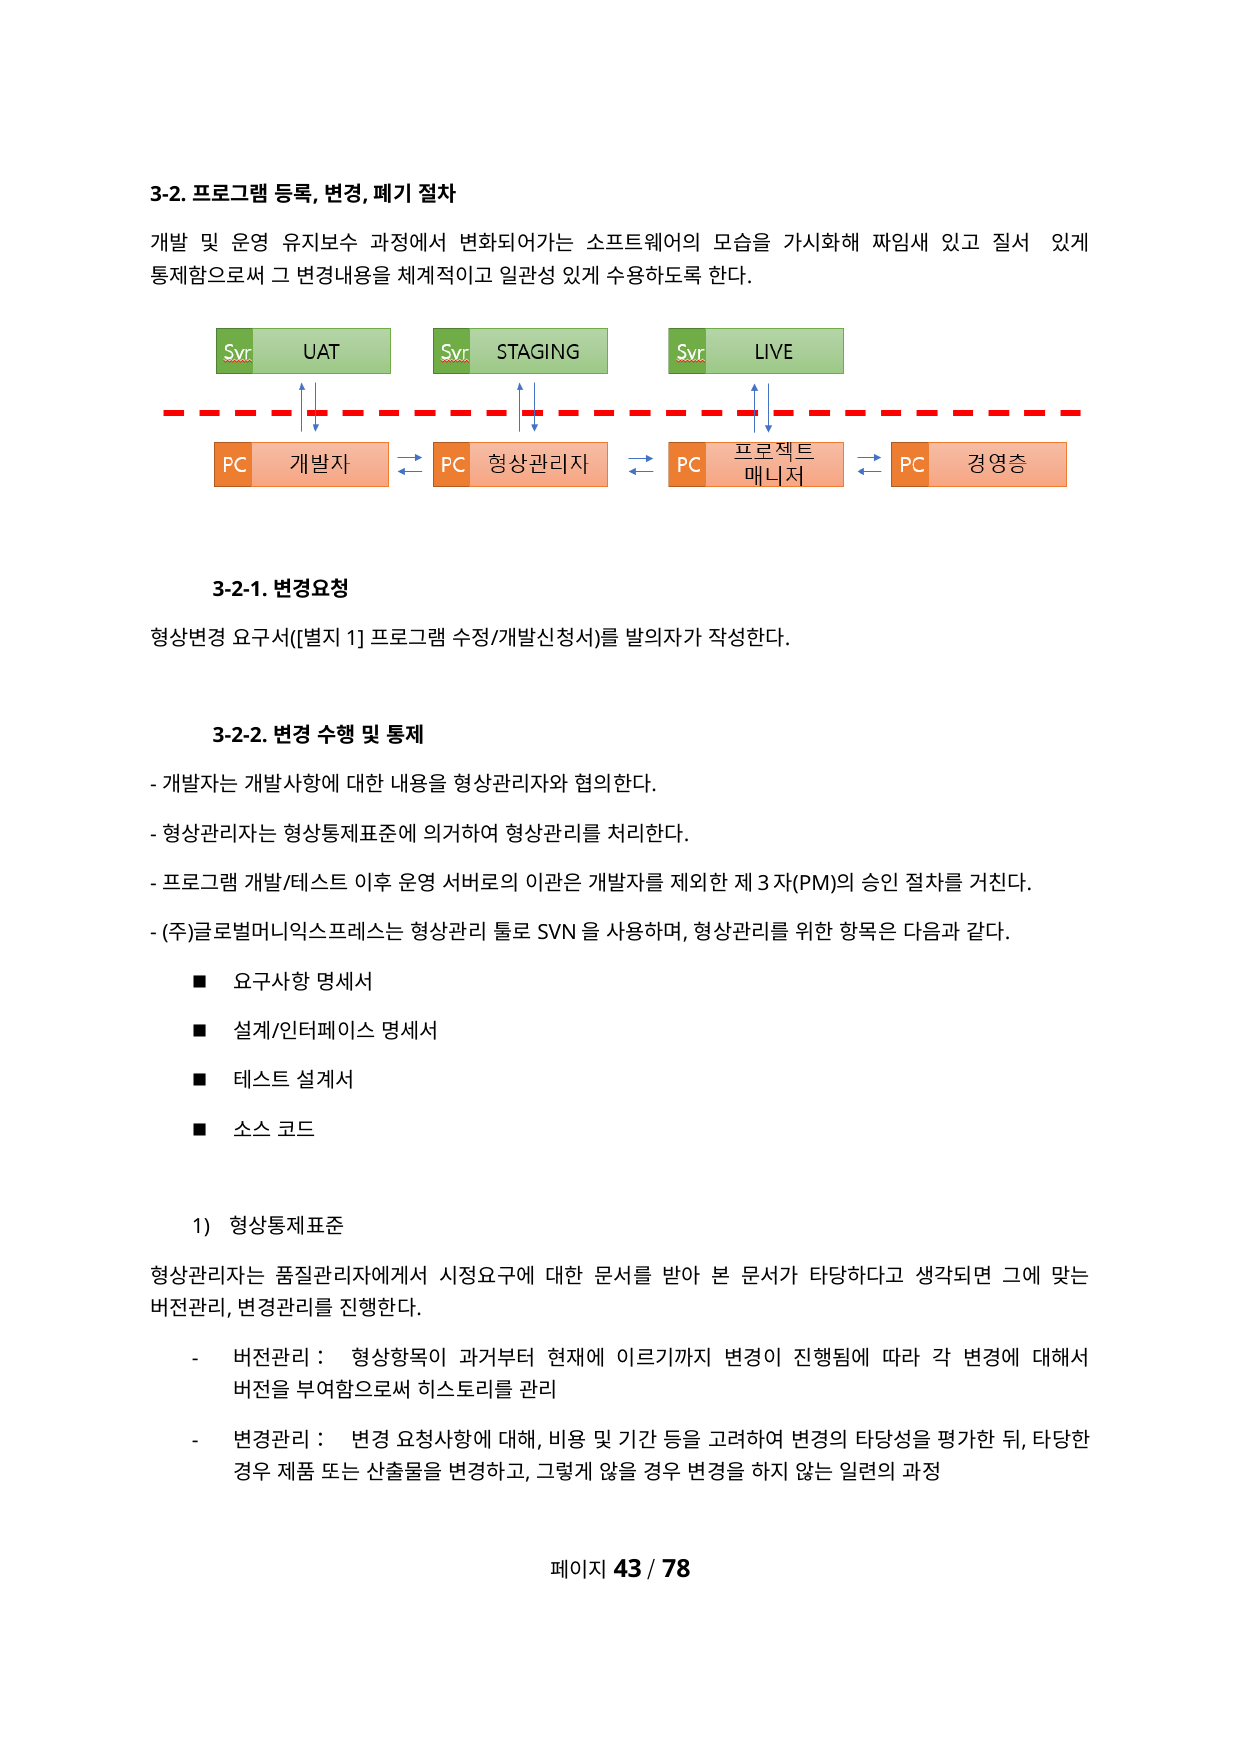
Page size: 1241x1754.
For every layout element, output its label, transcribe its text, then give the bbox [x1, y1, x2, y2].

list 형상통제표준 [192, 1209, 1090, 1240]
text - 프로그램 개발/테스트 이후 운영 서버로의 이관은 개발자를 제외한 제3자(PM)의 승인 절차를 거친다. [150, 866, 1090, 897]
text 개발 및 운영 유지보수 과정에서 변화되어가는 소프트웨어의 모습을 가시화해 짜임새 있고 질서 있게 통제함으로써 그 변경내용을 체계적이고 일관성 있게 수용하도록 한다. [150, 227, 1090, 289]
text 형상변경 요구서([별지1] 프로그램 수정/개발신청서)를 발의자가 작성한다. [150, 621, 1090, 652]
text - 형상관리자는 형상통제표준에 의거하여 형상관리를 처리한다. [150, 817, 1090, 847]
subtitle 3-2-2. 변경 수행 및 통제 [212, 718, 1090, 748]
text - 개발자는 개발사항에 대한 내용을 형상관리자와 협의한다. [150, 767, 1090, 798]
list 변경관리： 변경 요청사항에 대해, 비용 및 기간 등을 고려하여 변경의 타당성을 평가한 뒤, 타당한 경우 제품 또는 산출물을 변경하고, 그렇게 않을 경우 변경을 하지 않는 일련의 과정 [192, 1423, 1090, 1486]
text 형상관리자는 품질관리자에게서 시정요구에 대한 문서를 받아 본 문서가 타당하다고 생각되면 그에 맞는 버전관리, 변경관리를 진행한다. [150, 1259, 1090, 1322]
list 테스트 설계서 [192, 1064, 1090, 1094]
subtitle 3-2. 프로그램 등록, 변경, 폐기 절차 [150, 177, 1090, 207]
list 요구사항 명세서 [192, 965, 1090, 995]
subtitle 3-2-1. 변경요청 [212, 572, 1090, 602]
picture [150, 308, 1091, 506]
list 버전관리： 형상항목이 과거부터 현재에 이르기까지 변경이 진행됨에 따라 각 변경에 대해서 버전을 부여함으로써 히스토리를 관리 [192, 1341, 1090, 1404]
list 설계/인터페이스 명세서 [192, 1014, 1090, 1044]
text - (주)글로벌머니익스프레스는 형상관리 툴로 SVN을 사용하며, 형상관리를 위한 항목은 다음과 같다. [150, 916, 1090, 946]
list 소스 코드 [192, 1113, 1090, 1143]
